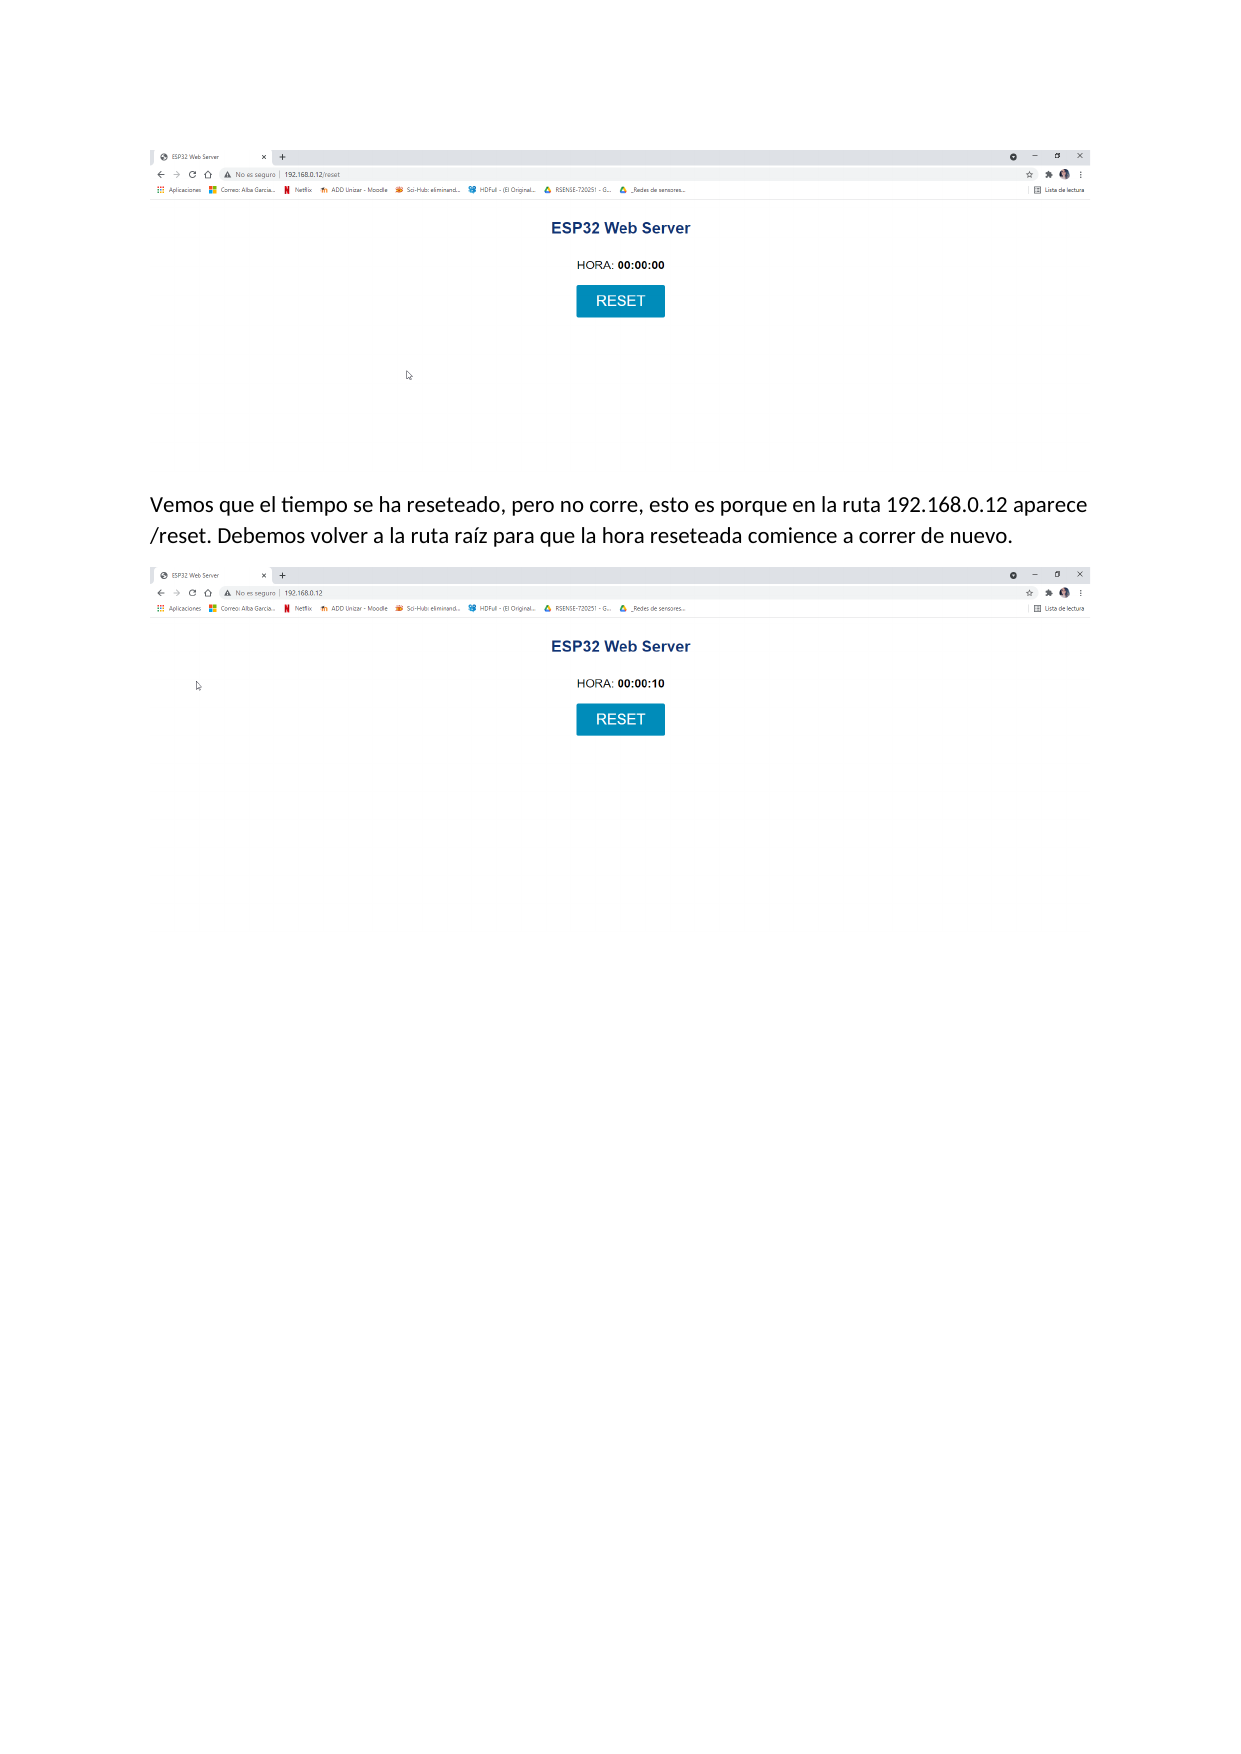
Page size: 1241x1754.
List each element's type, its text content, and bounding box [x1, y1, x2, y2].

picture [150, 150, 1091, 472]
picture [150, 567, 1091, 932]
text Vemos que el tiempo se ha reseteado, pero no corre, esto es porque en la ruta 192.168.0.12 aparece /reset. Debemos volver a la ruta raíz para que la hora reseteada comience a correr de nuevo. [150, 491, 1090, 549]
